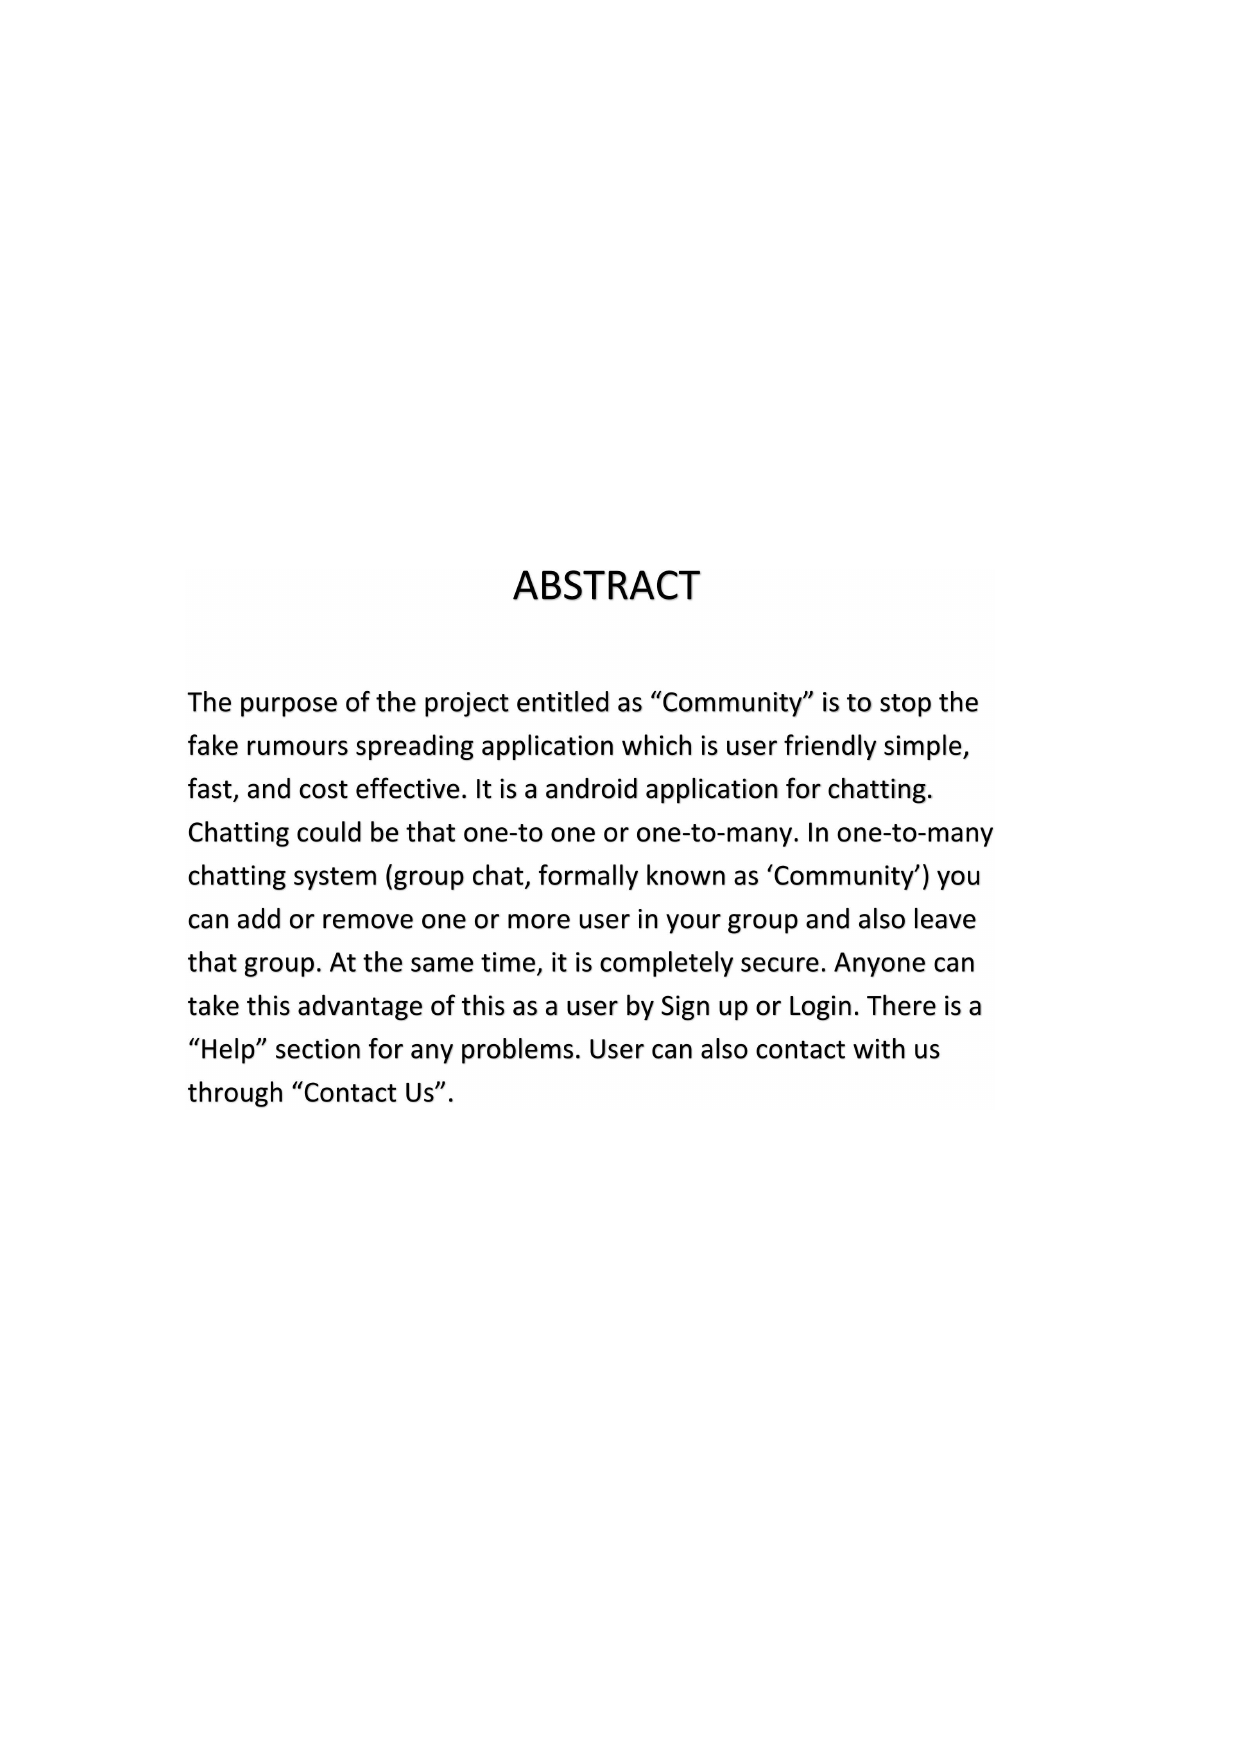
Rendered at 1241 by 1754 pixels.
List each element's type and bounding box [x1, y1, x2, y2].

picture [185, 569, 995, 1110]
